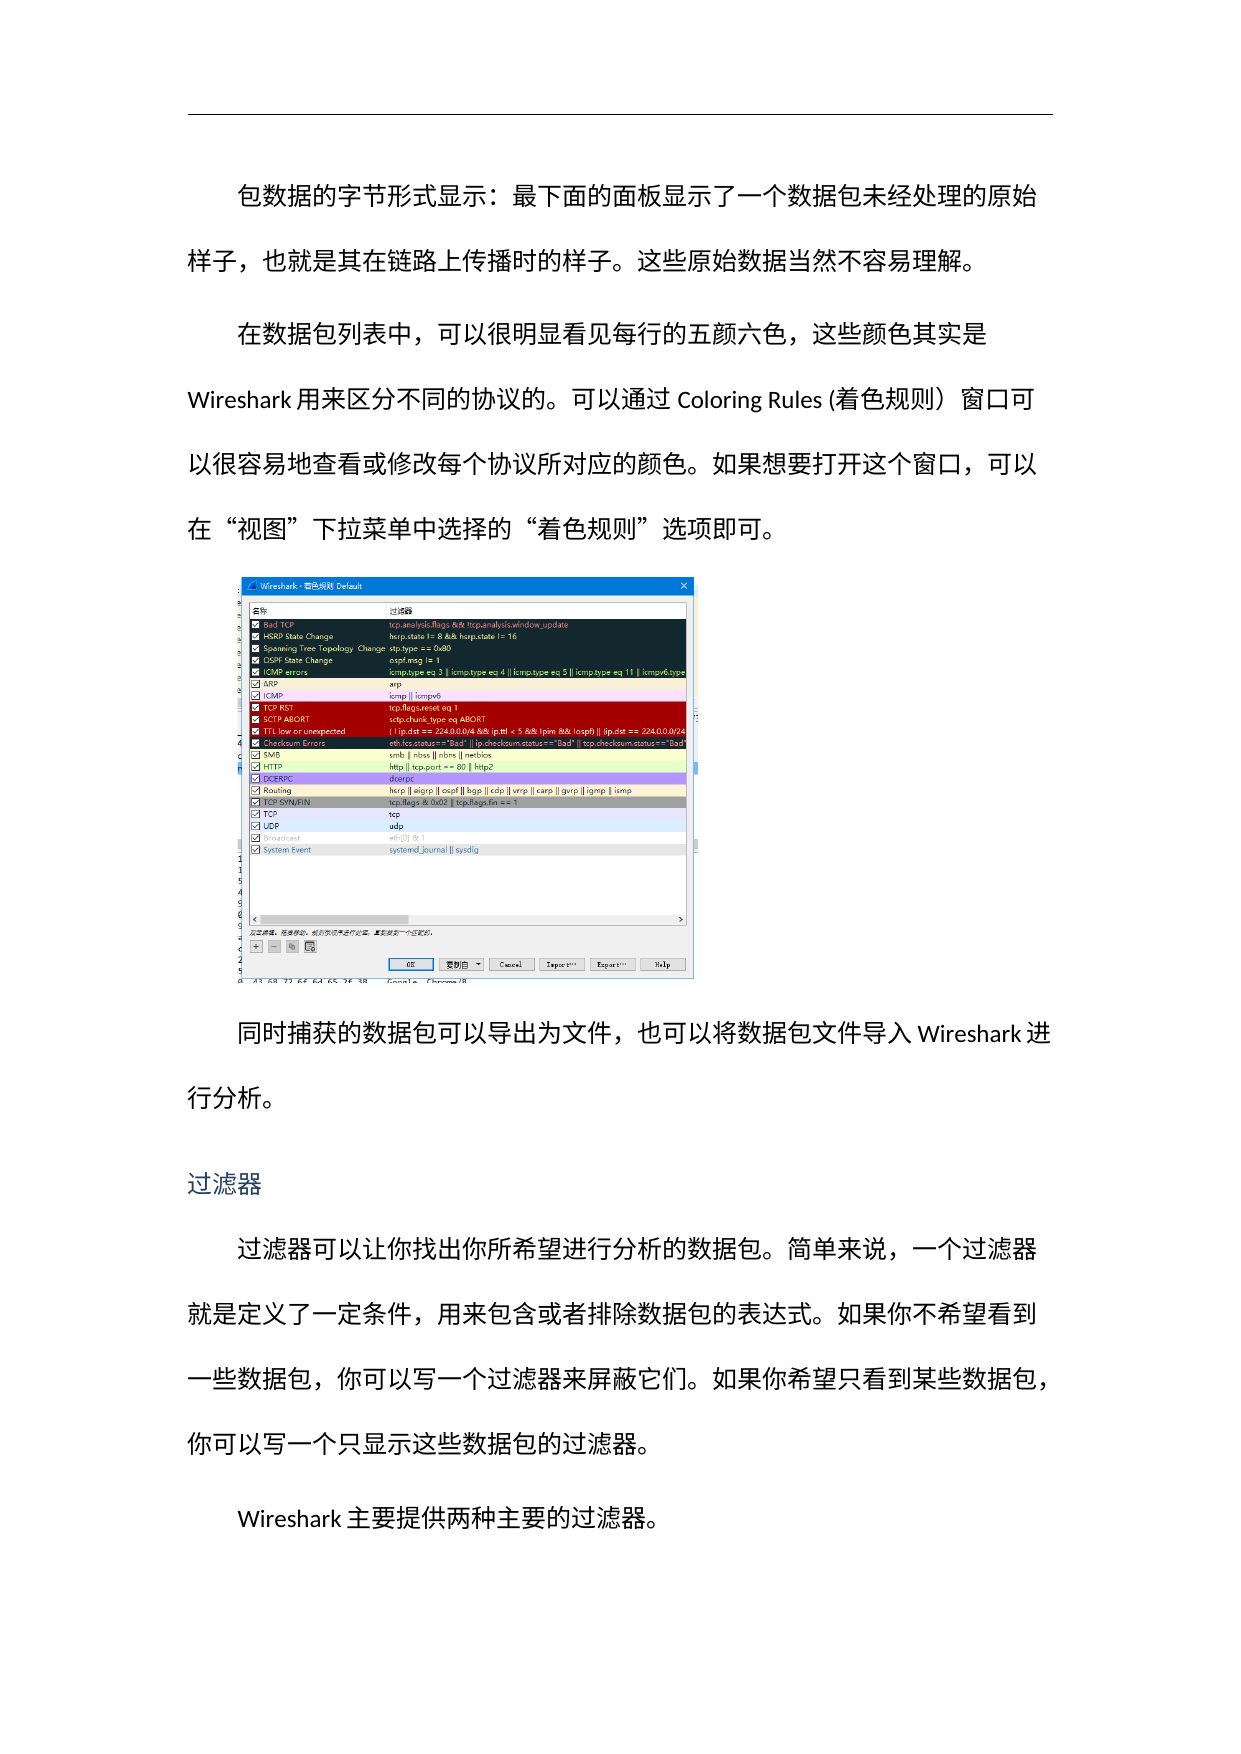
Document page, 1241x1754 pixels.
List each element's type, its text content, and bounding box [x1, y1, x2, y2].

text 同时捕获的数据包可以导出为文件，也可以将数据包文件导入Wireshark进行分析。 [187, 999, 1053, 1129]
text 包数据的字节形式显示：最下面的面板显示了一个数据包未经处理的原始样子，也就是其在链路上传播时的样子。这些原始数据当然不容易理解。 [187, 162, 1053, 292]
text 在数据包列表中，可以很明显看见每行的五颜六色，这些颜色其实是Wireshark用来区分不同的协议的。可以通过 Coloring Rules (着色规则）窗口可以很容易地查看或修改每个协议所对应的颜色。如果想要打开这个窗口，可以在“视图”下拉菜单中选择的“着色规则”选项即可。 [187, 300, 1053, 560]
subtitle 过滤器 [187, 1150, 1053, 1215]
picture [237, 577, 698, 983]
text Wireshark主要提供两种主要的过滤器。 [187, 1484, 1053, 1549]
text 过滤器可以让你找出你所希望进行分析的数据包。简单来说，一个过滤器就是定义了一定条件，用来包含或者排除数据包的表达式。如果你不希望看到一些数据包，你可以写一个过滤器来屏蔽它们。如果你希望只看到某些数据包，你可以写一个只显示这些数据包的过滤器。 [187, 1215, 1053, 1475]
